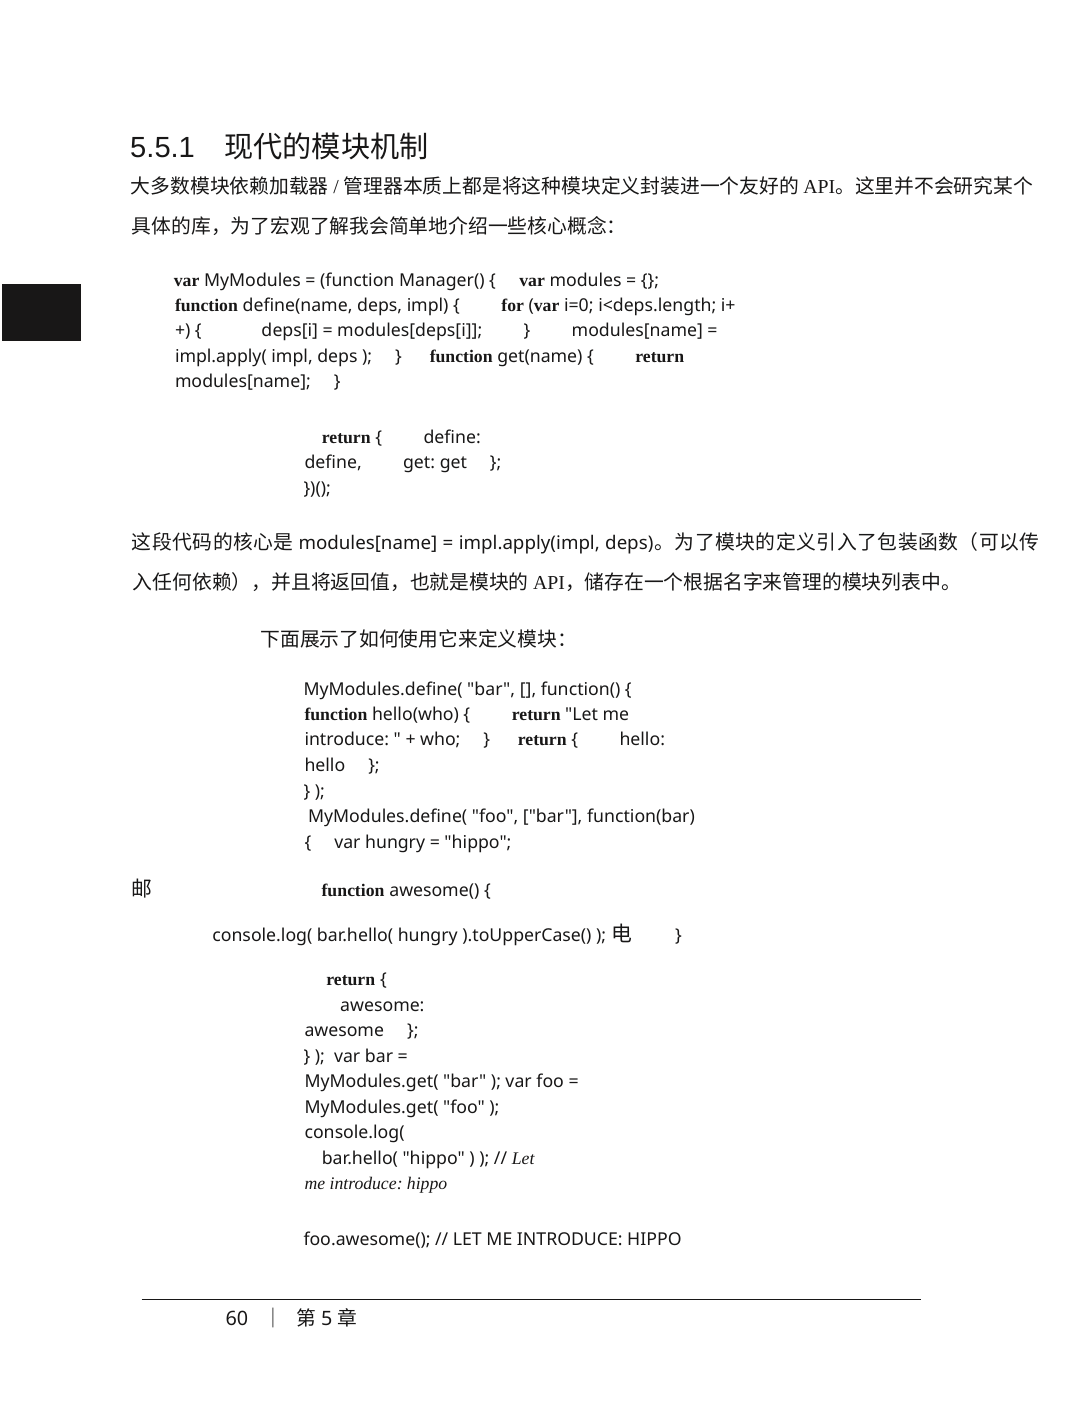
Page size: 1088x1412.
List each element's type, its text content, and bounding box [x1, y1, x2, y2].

text console.log( bar.hello( hungry ).toUpperCase() ); 电 } [132, 917, 834, 948]
text 大多数模块依赖加载器 / 管理器本质上都是将这种模块定义封装进一个友好的 API。这里并不会研究某个具体的库，为了宏观了解我会简单地介绍一些核心概念： [131, 171, 1040, 239]
text })(); [303, 476, 765, 500]
text 邮 function awesome() { [132, 872, 1040, 902]
text var MyModules = (function Manager() { var modules = {}; function define(name, deps, impl) { for (var i=0; i<deps.length; i++) { deps[i] = modules[deps[i]]; } modules[name] = impl.apply( impl, deps ); } function get(name) { return modules[name]; } [174, 267, 738, 393]
text return { [303, 966, 406, 990]
text return { define: define, get: get }; [303, 424, 503, 474]
text } ); [303, 778, 765, 802]
text 下面展示了如何使用它来定义模块： [260, 624, 1040, 653]
text foo.awesome(); // LET ME INTRODUCE: HIPPO [303, 1227, 765, 1251]
subtitle 5.5.1 现代的模块机制 [130, 124, 1040, 166]
text MyModules.define( "bar", [], function() { function hello(who) { return "Let me introduce: " + who; } return { hello: hello }; [303, 676, 671, 776]
text 这段代码的核心是modules[name] = impl.apply(impl, deps)。为了模块的定义引入了包装函数（可以传入任何依赖），并且将返回值，也就是模块的 API，储存在一个根据名字来管理的模块列表中。 [132, 526, 1040, 595]
text MyModules.define( "foo", ["bar"], function(bar) { var hungry = "hippo"; [303, 804, 733, 853]
text bar.hello( "hippo" ) ); // Let me introduce: hippo [303, 1145, 556, 1195]
text awesome: awesome }; [303, 992, 538, 1042]
text } ); var bar = MyModules.get( "bar" ); var foo = MyModules.get( "foo" ); console.log( [303, 1043, 592, 1144]
